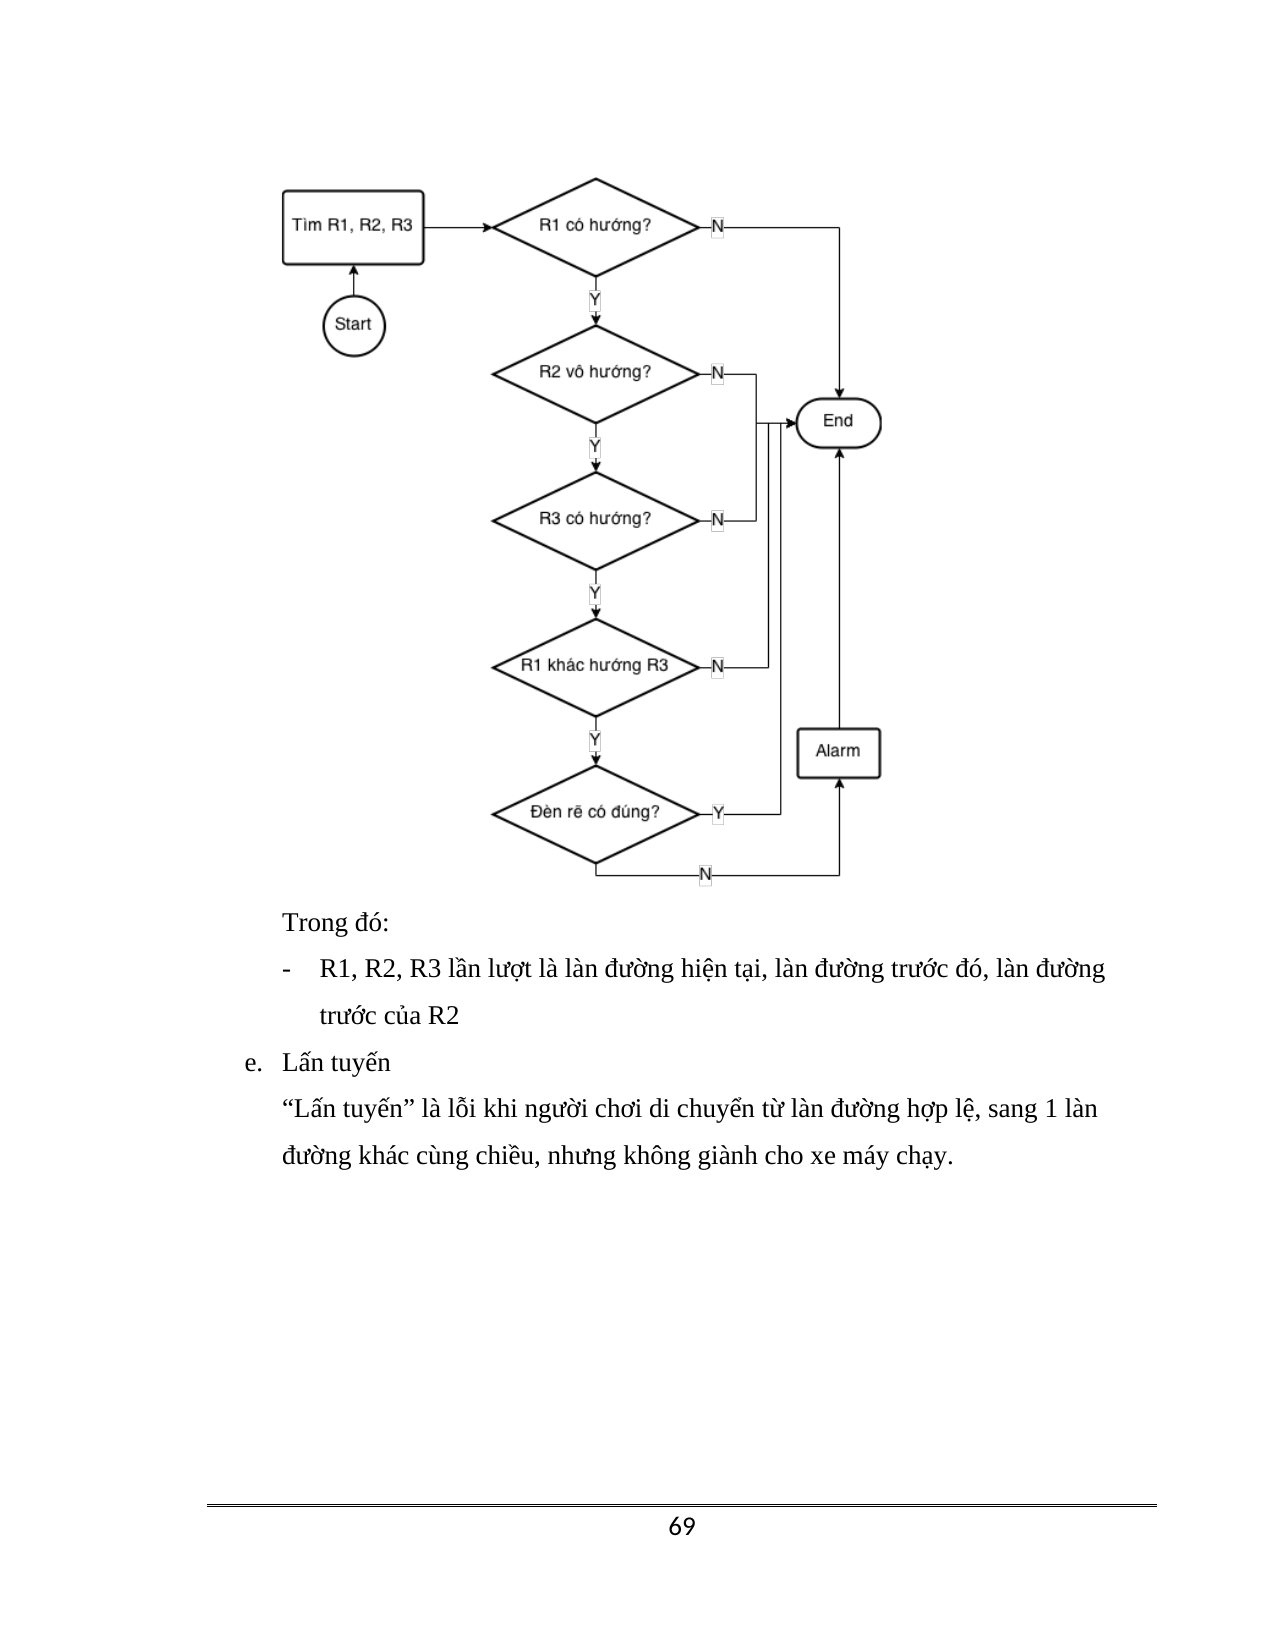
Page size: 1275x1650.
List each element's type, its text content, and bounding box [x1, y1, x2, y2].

list R1, R2, R3 lần lượt là làn đường hiện tại, làn đường trước đó, làn đường trước của R2 [282, 952, 1157, 1030]
list Trong đó: [282, 906, 1157, 937]
picture [281, 177, 883, 891]
list Lấn tuyến [244, 1046, 1157, 1077]
list “Lấn tuyến” là lỗi khi người chơi di chuyển từ làn đường hợp lệ, sang 1 làn đường khác cùng chiều, nhưng không giành cho xe máy chạy. [282, 1092, 1157, 1170]
